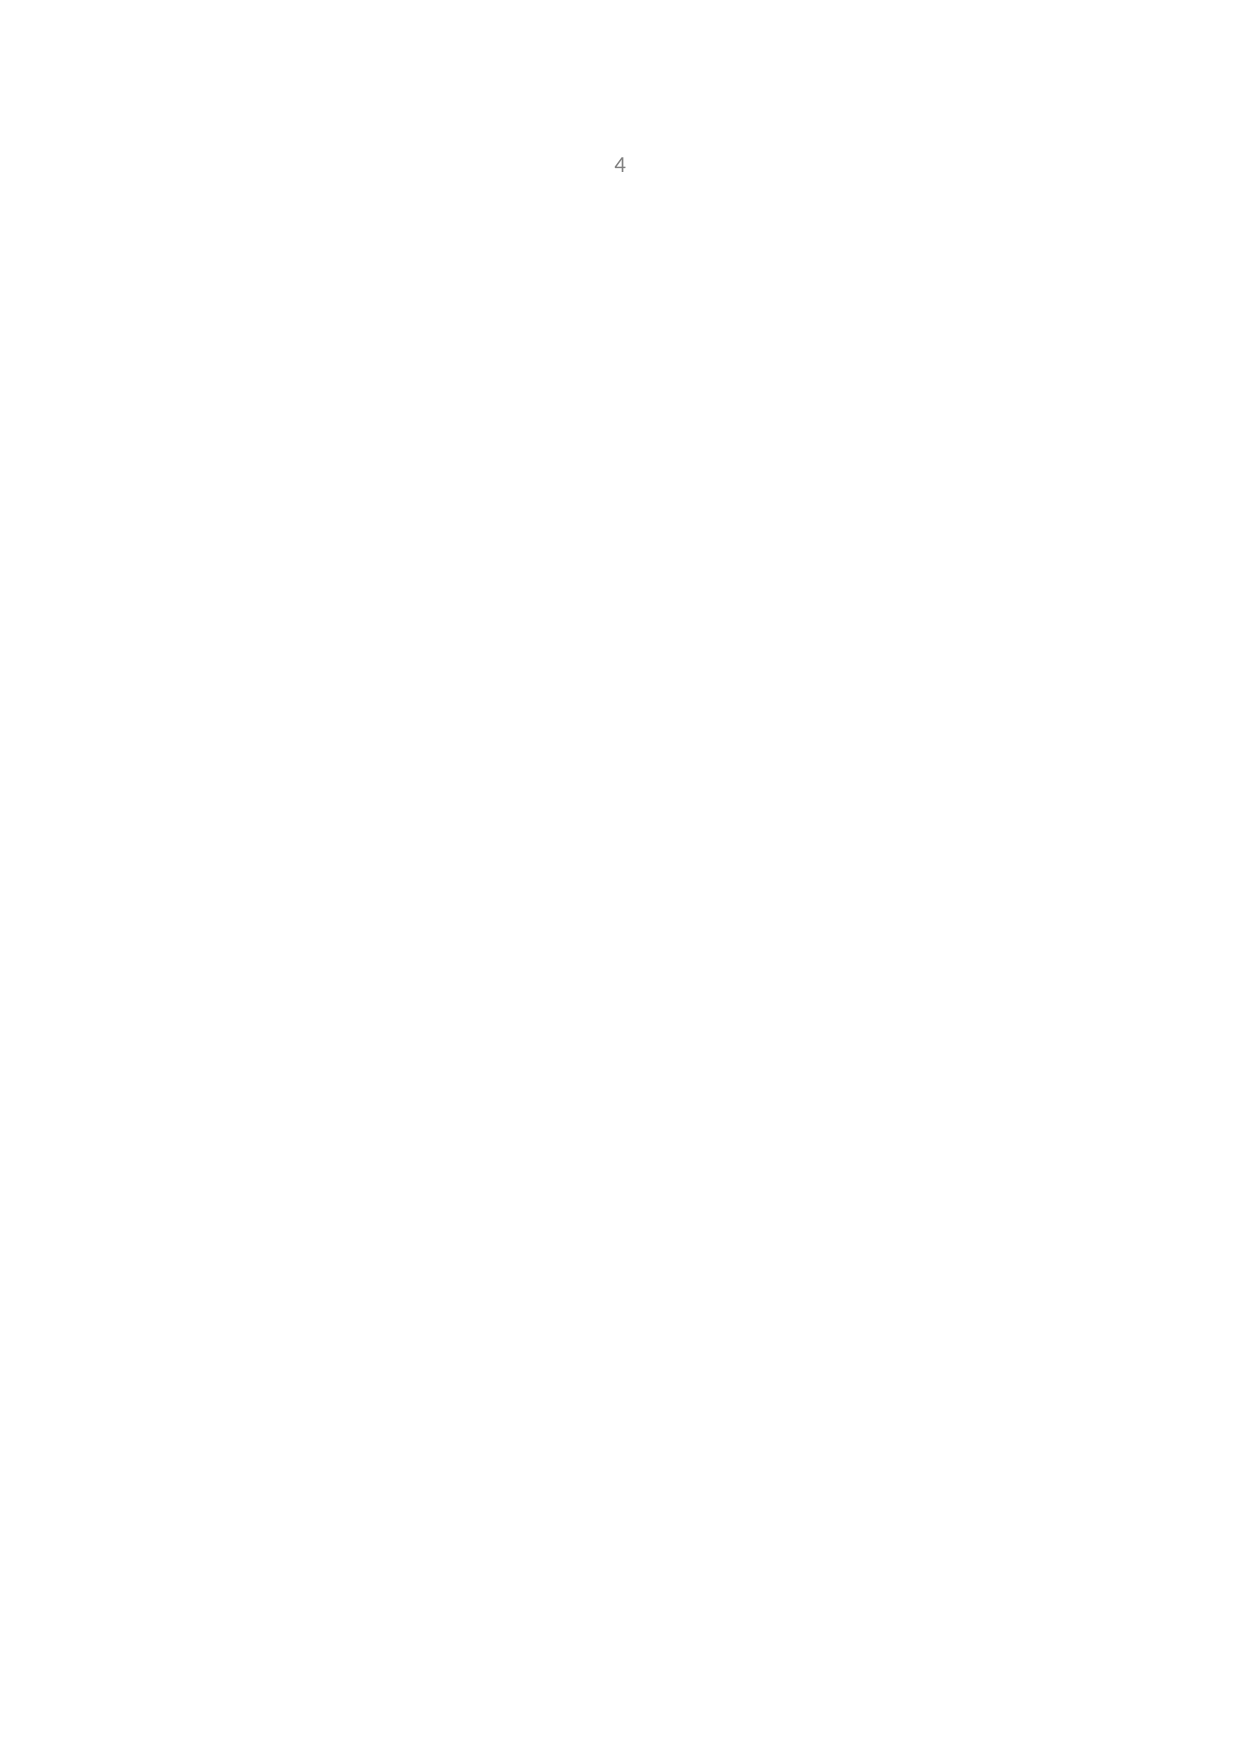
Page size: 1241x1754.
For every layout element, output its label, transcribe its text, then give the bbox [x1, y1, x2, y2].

text 4 [91, 150, 1148, 178]
